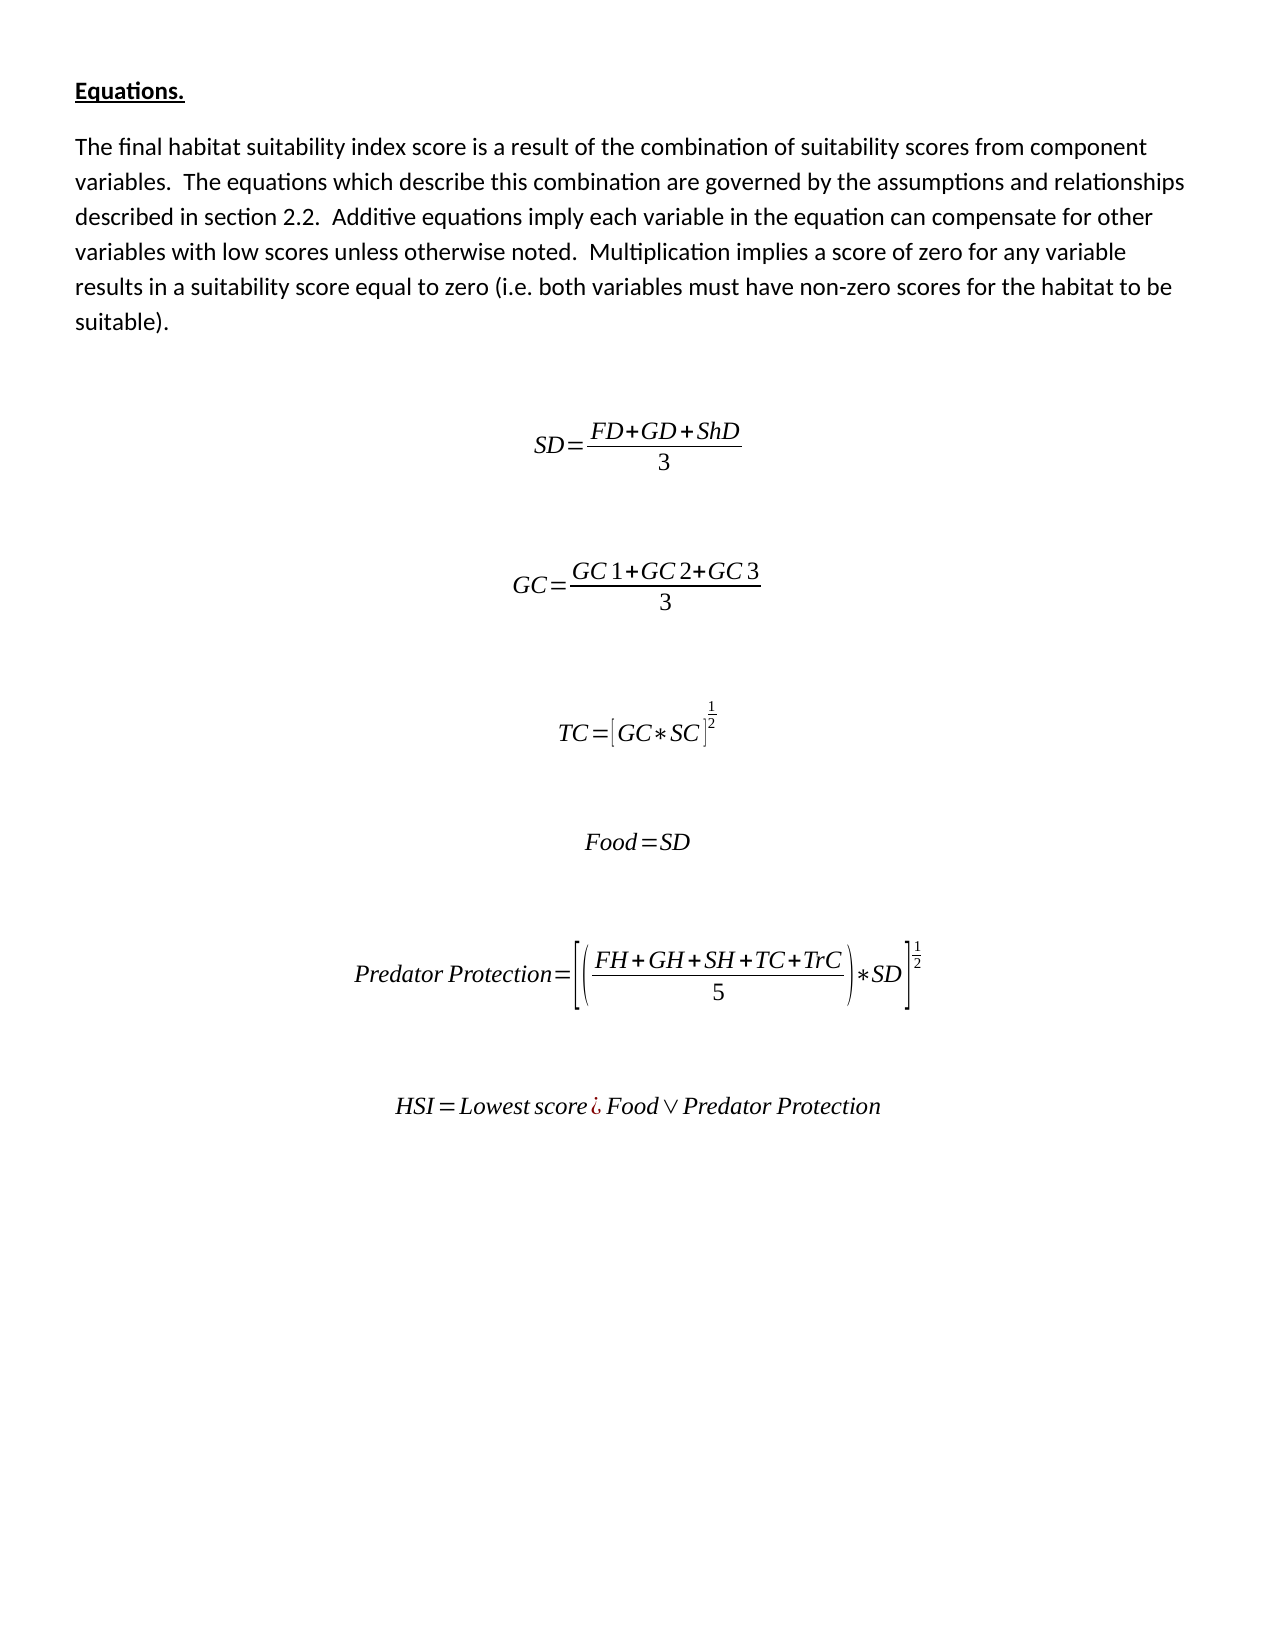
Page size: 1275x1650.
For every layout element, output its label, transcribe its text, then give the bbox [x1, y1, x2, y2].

text The final habitat suitability index score is a result of the combination of suitability scores from component variables. The equations which describe this combination are governed by the assumptions and relationships described in section 2.2. Additive equations imply each variable in the equation can compensate for other variables with low scores unless otherwise noted. Multiplication implies a score of zero for any variable results in a suitability score equal to zero (i.e. both variables must have non-zero scores for the habitat to be suitable). [75, 131, 1200, 336]
text Equations. [75, 75, 1200, 106]
